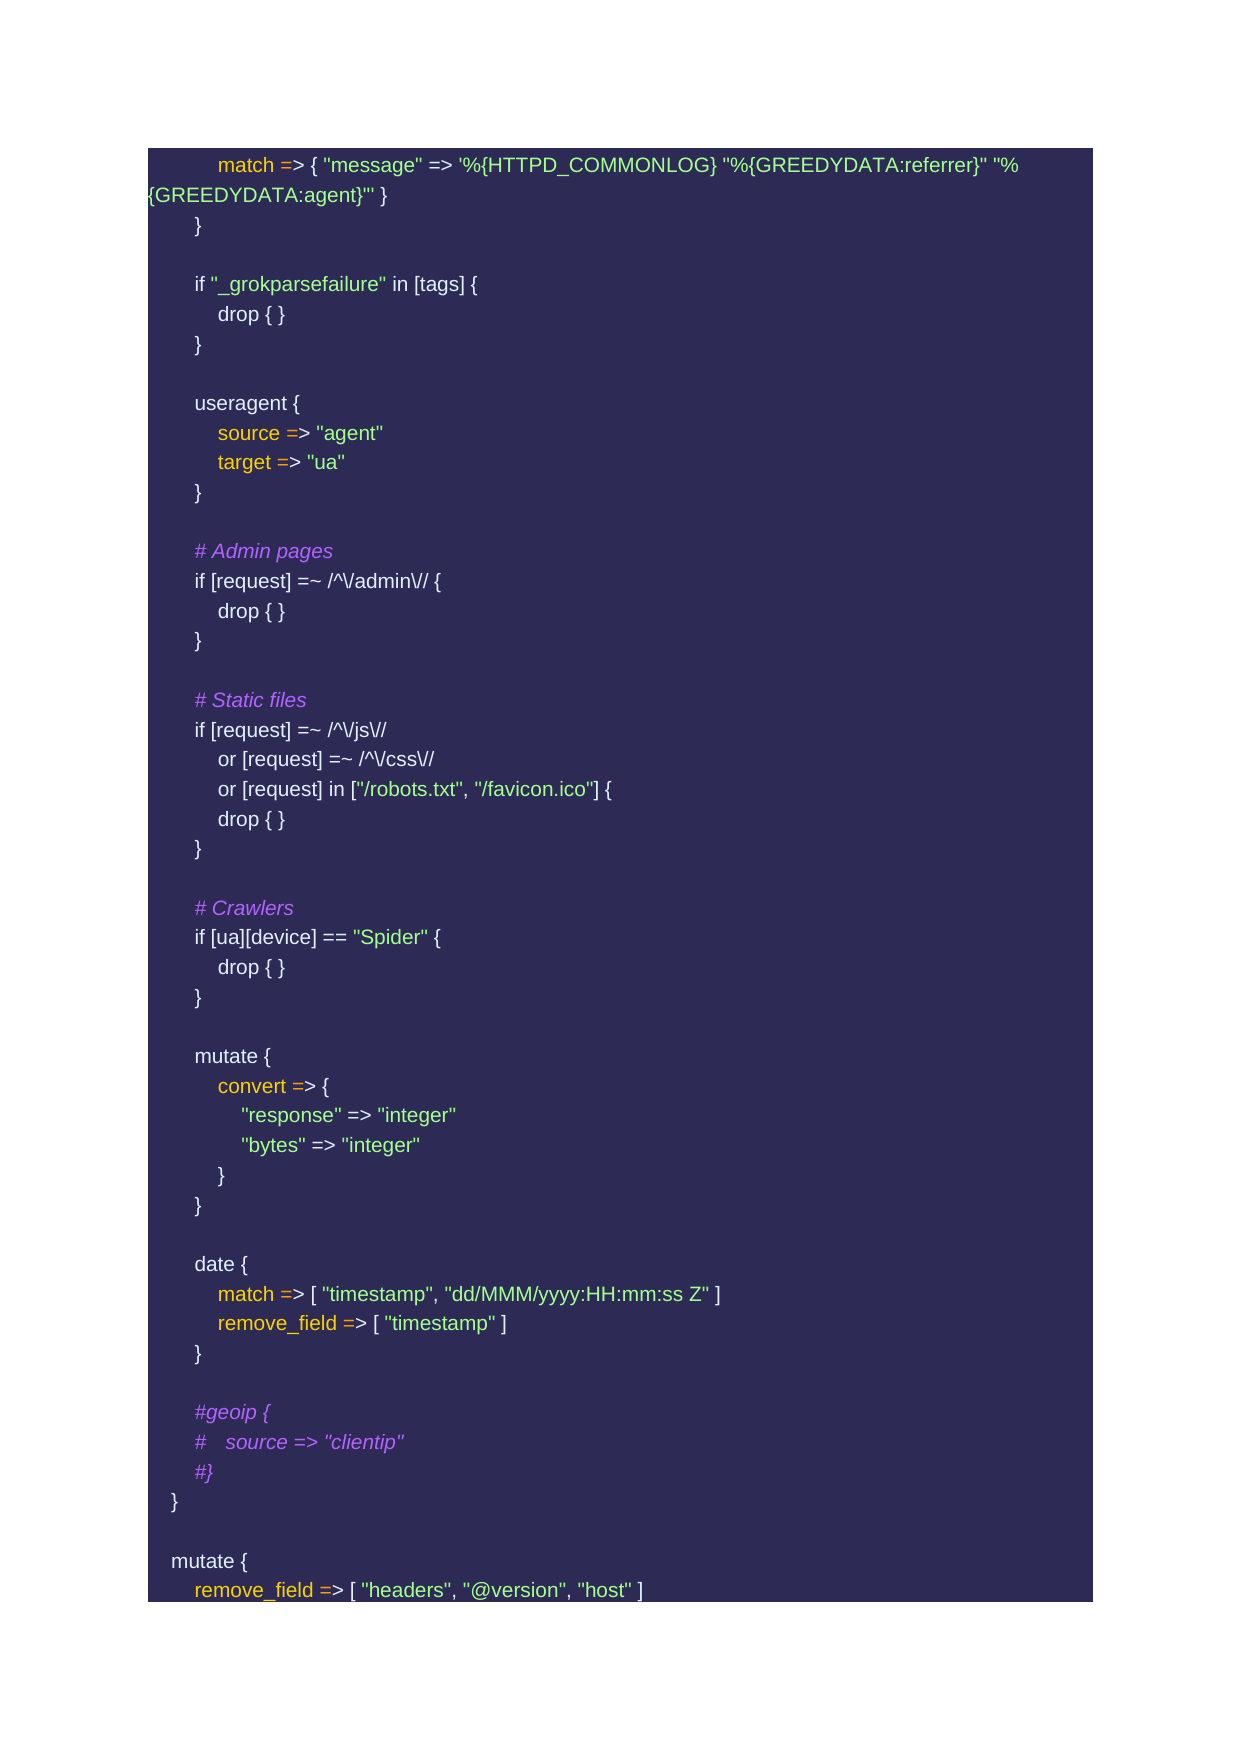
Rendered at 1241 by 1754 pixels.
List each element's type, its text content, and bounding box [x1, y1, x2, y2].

text mutate { [148, 1038, 1093, 1068]
text if [request] =~ /^\/js\// [148, 712, 1093, 741]
text } [148, 1157, 1093, 1187]
text if [ua][device] == "Spider" { [148, 919, 1093, 949]
text date { [148, 1246, 1093, 1276]
text source => "agent" [148, 415, 1093, 444]
text drop { } [148, 296, 1093, 326]
text # Crawlers [148, 890, 1093, 919]
text } [148, 979, 1093, 1008]
text if "_grokparsefailure" in [tags] { [148, 266, 1093, 296]
text drop { } [148, 593, 1093, 623]
text } [148, 474, 1093, 504]
text } [148, 1483, 1093, 1513]
text remove_field => [ "headers", "@version", "host" ] [148, 1573, 1093, 1602]
text "response" => "integer" [148, 1098, 1093, 1127]
text # Admin pages [148, 533, 1093, 563]
text # Static files [148, 682, 1093, 712]
text target => "ua" [148, 444, 1093, 474]
text drop { } [148, 949, 1093, 979]
text or [request] =~ /^\/css\// [148, 741, 1093, 771]
text "bytes" => "integer" [148, 1127, 1093, 1157]
text convert => { [148, 1068, 1093, 1098]
text match => { "message" => '%{HTTPD_COMMONLOG} "%{GREEDYDATA:referrer}" "%{GREEDYDATA:agent}"' } [148, 148, 1093, 207]
text } [148, 326, 1093, 355]
text } [148, 207, 1093, 237]
text } [148, 1187, 1093, 1216]
text } [148, 830, 1093, 860]
text #geoip { [148, 1394, 1093, 1424]
text remove_field => [ "timestamp" ] [148, 1305, 1093, 1335]
text drop { } [148, 801, 1093, 830]
text useragent { [148, 385, 1093, 415]
text mutate { [148, 1543, 1093, 1573]
text } [148, 1335, 1093, 1365]
text } [148, 623, 1093, 652]
text # source => "clientip" [148, 1424, 1093, 1454]
text match => [ "timestamp", "dd/MMM/yyyy:HH:mm:ss Z" ] [148, 1276, 1093, 1305]
text if [request] =~ /^\/admin\// { [148, 563, 1093, 593]
text #} [148, 1454, 1093, 1483]
text or [request] in ["/robots.txt", "/favicon.ico"] { [148, 771, 1093, 801]
